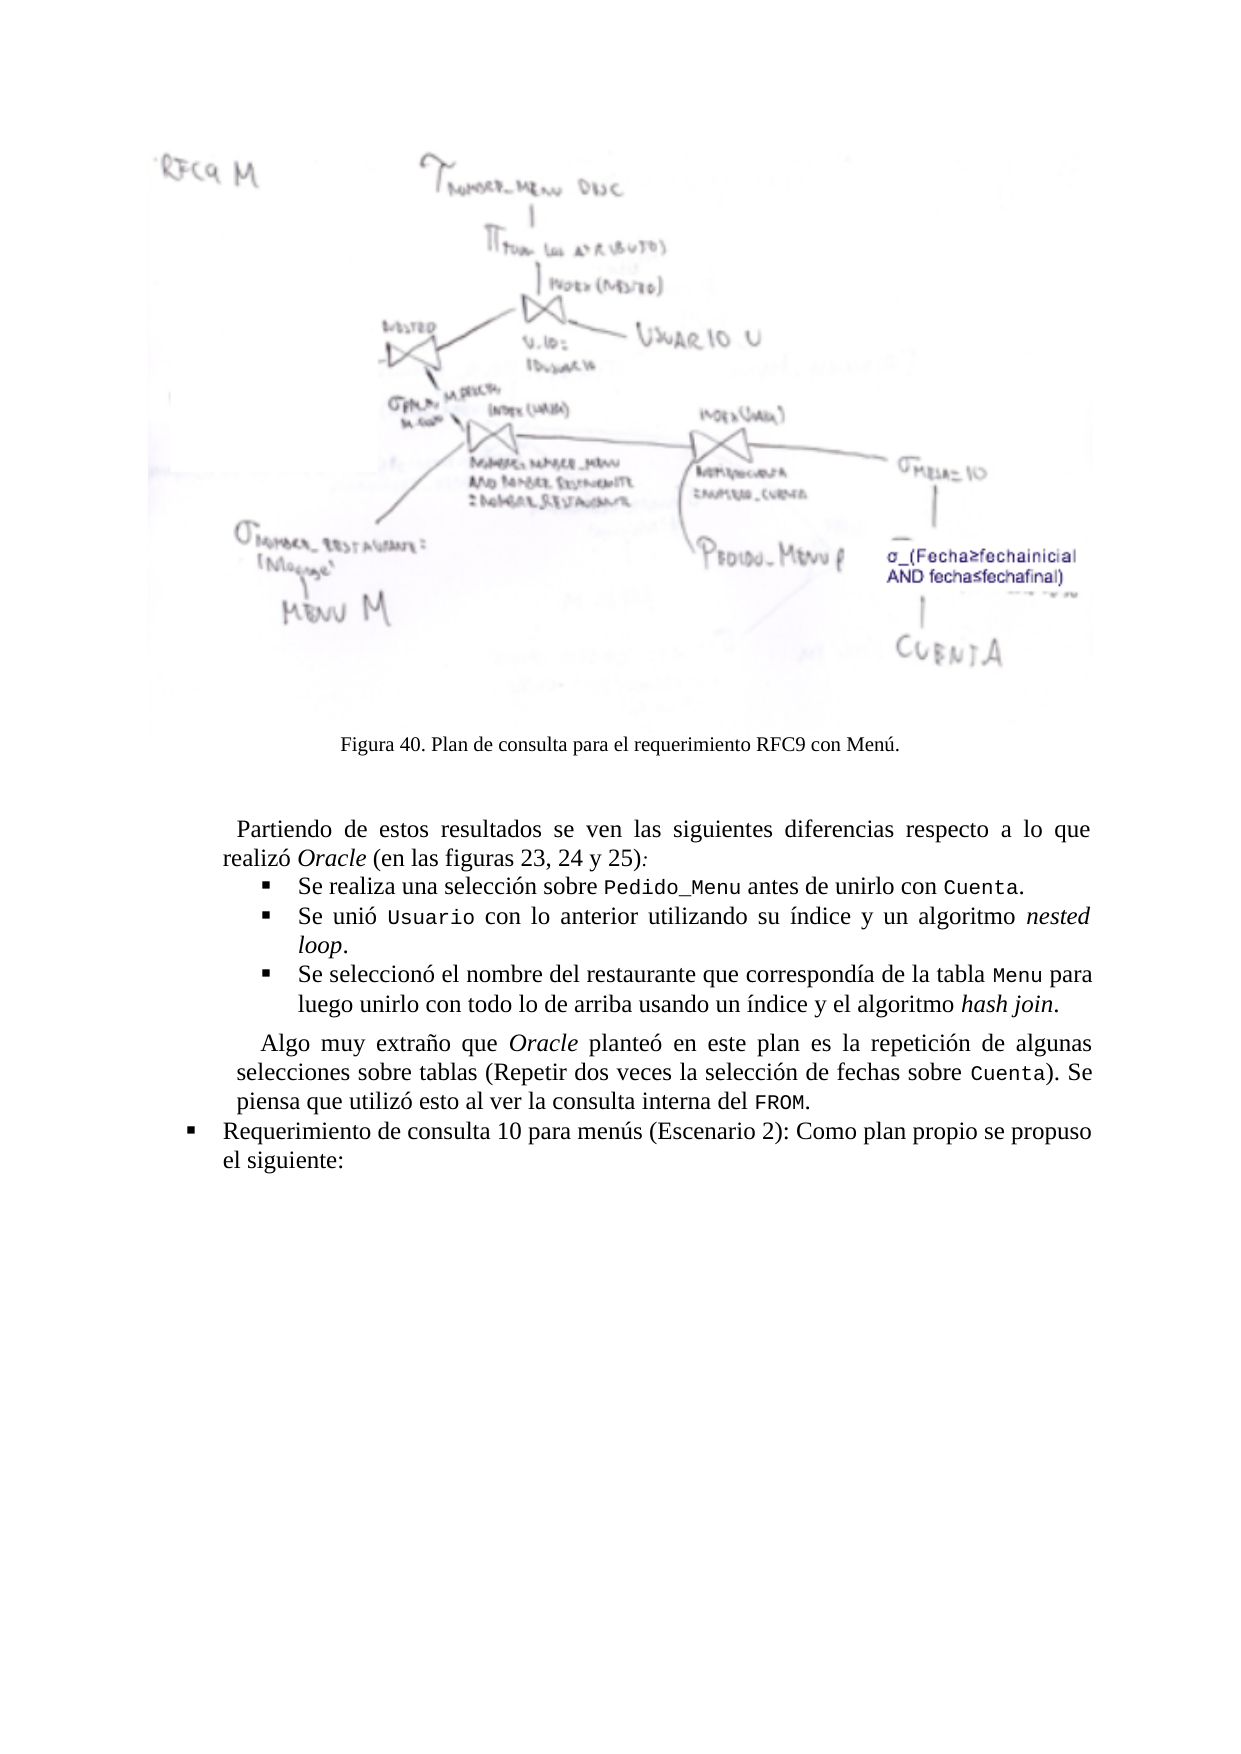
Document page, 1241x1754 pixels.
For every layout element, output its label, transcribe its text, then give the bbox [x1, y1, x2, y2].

list Requerimiento de consulta 10 para menús (Escenario 2): Como plan propio se propuso el siguiente: [185, 1116, 1092, 1173]
list Partiendo de estos resultados se ven las siguientes diferencias respecto a lo que realizó Oracle (en las figuras 23, 24 y 25): [223, 814, 1092, 871]
list Se seleccionó el nombre del restaurante que correspondía de la tabla Menu para luego unirlo con todo lo de arriba usando un índice y el algoritmo hash join. [260, 959, 1092, 1018]
list Se realiza una selección sobre Pedido_Menu antes de unirlo con Cuenta. [260, 871, 1092, 901]
text Figura 40. Plan de consulta para el requerimiento RFC9 con Menú. [148, 733, 1092, 756]
text Algo muy extraño que Oracle planteó en este plan es la repetición de algunas selecciones sobre tablas (Repetir dos veces la selección de fechas sobre Cuenta). Se piensa que utilizó esto al ver la consulta interna del FROM. [236, 1028, 1092, 1116]
list Se unió Usuario con lo anterior utilizando su índice y un algoritmo nested loop. [260, 901, 1092, 959]
picture [147, 147, 1093, 733]
